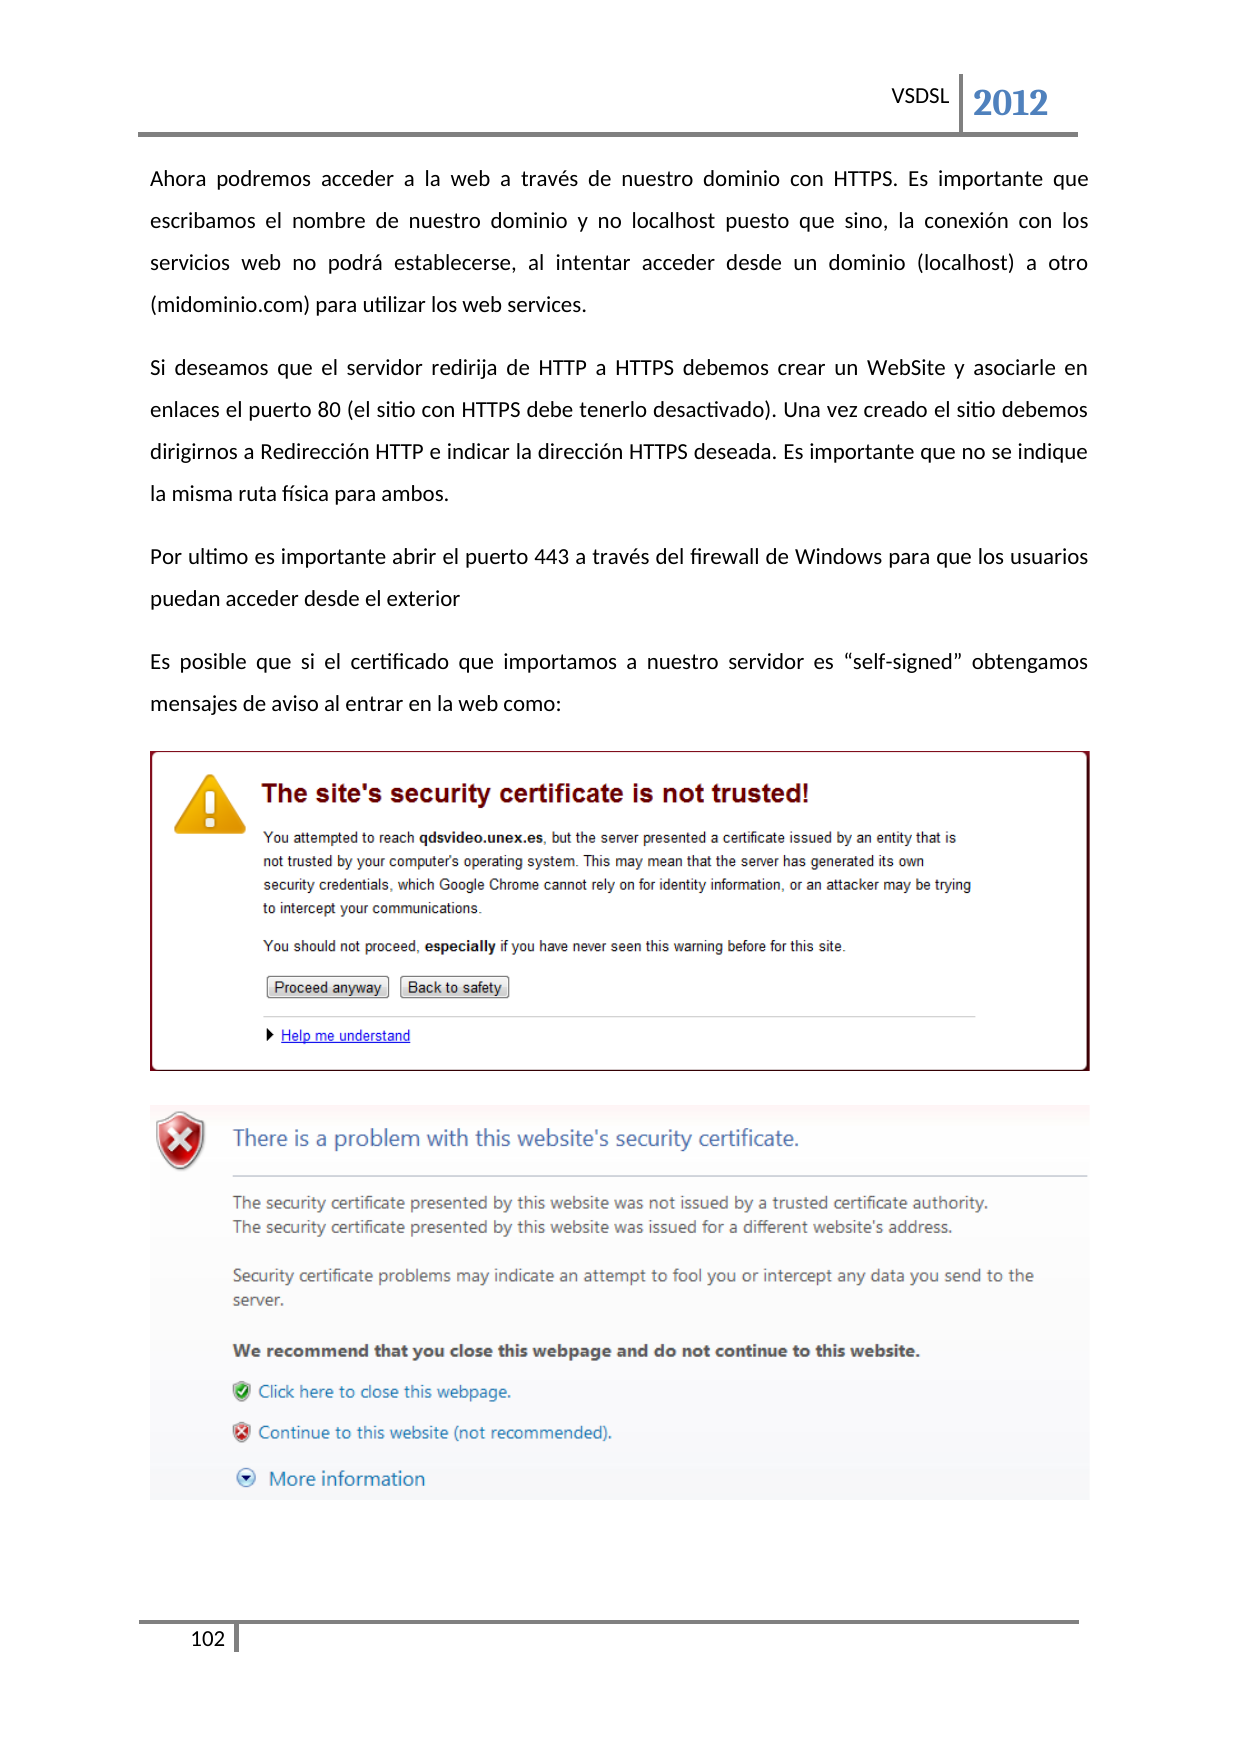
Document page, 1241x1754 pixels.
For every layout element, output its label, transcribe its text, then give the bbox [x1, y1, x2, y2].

picture [150, 751, 1090, 1071]
text Es posible que si el certificado que importamos a nuestro servidor es “self-signed” obtengamos mensajes de aviso al entrar en la web como: [150, 647, 1090, 717]
text Si deseamos que el servidor redirija de HTTP a HTTPS debemos crear un WebSite y asociarle en enlaces el puerto 80 (el sitio con HTTPS debe tenerlo desactivado). Una vez creado el sitio debemos dirigirnos a Redirección HTTP e indicar la dirección HTTPS deseada. Es importante que no se indique la misma ruta física para ambos. [150, 353, 1090, 507]
text Ahora podremos acceder a la web a través de nuestro dominio con HTTPS. Es importante que escribamos el nombre de nuestro dominio y no localhost puesto que sino, la conexión con los servicios web no podrá establecerse, al intentar acceder desde un dominio (localhost) a otro (midominio.com) para utilizar los web services. [150, 164, 1090, 318]
picture [150, 1105, 1090, 1500]
text Por ultimo es importante abrir el puerto 443 a través del firewall de Windows para que los usuarios puedan acceder desde el exterior [150, 542, 1090, 612]
